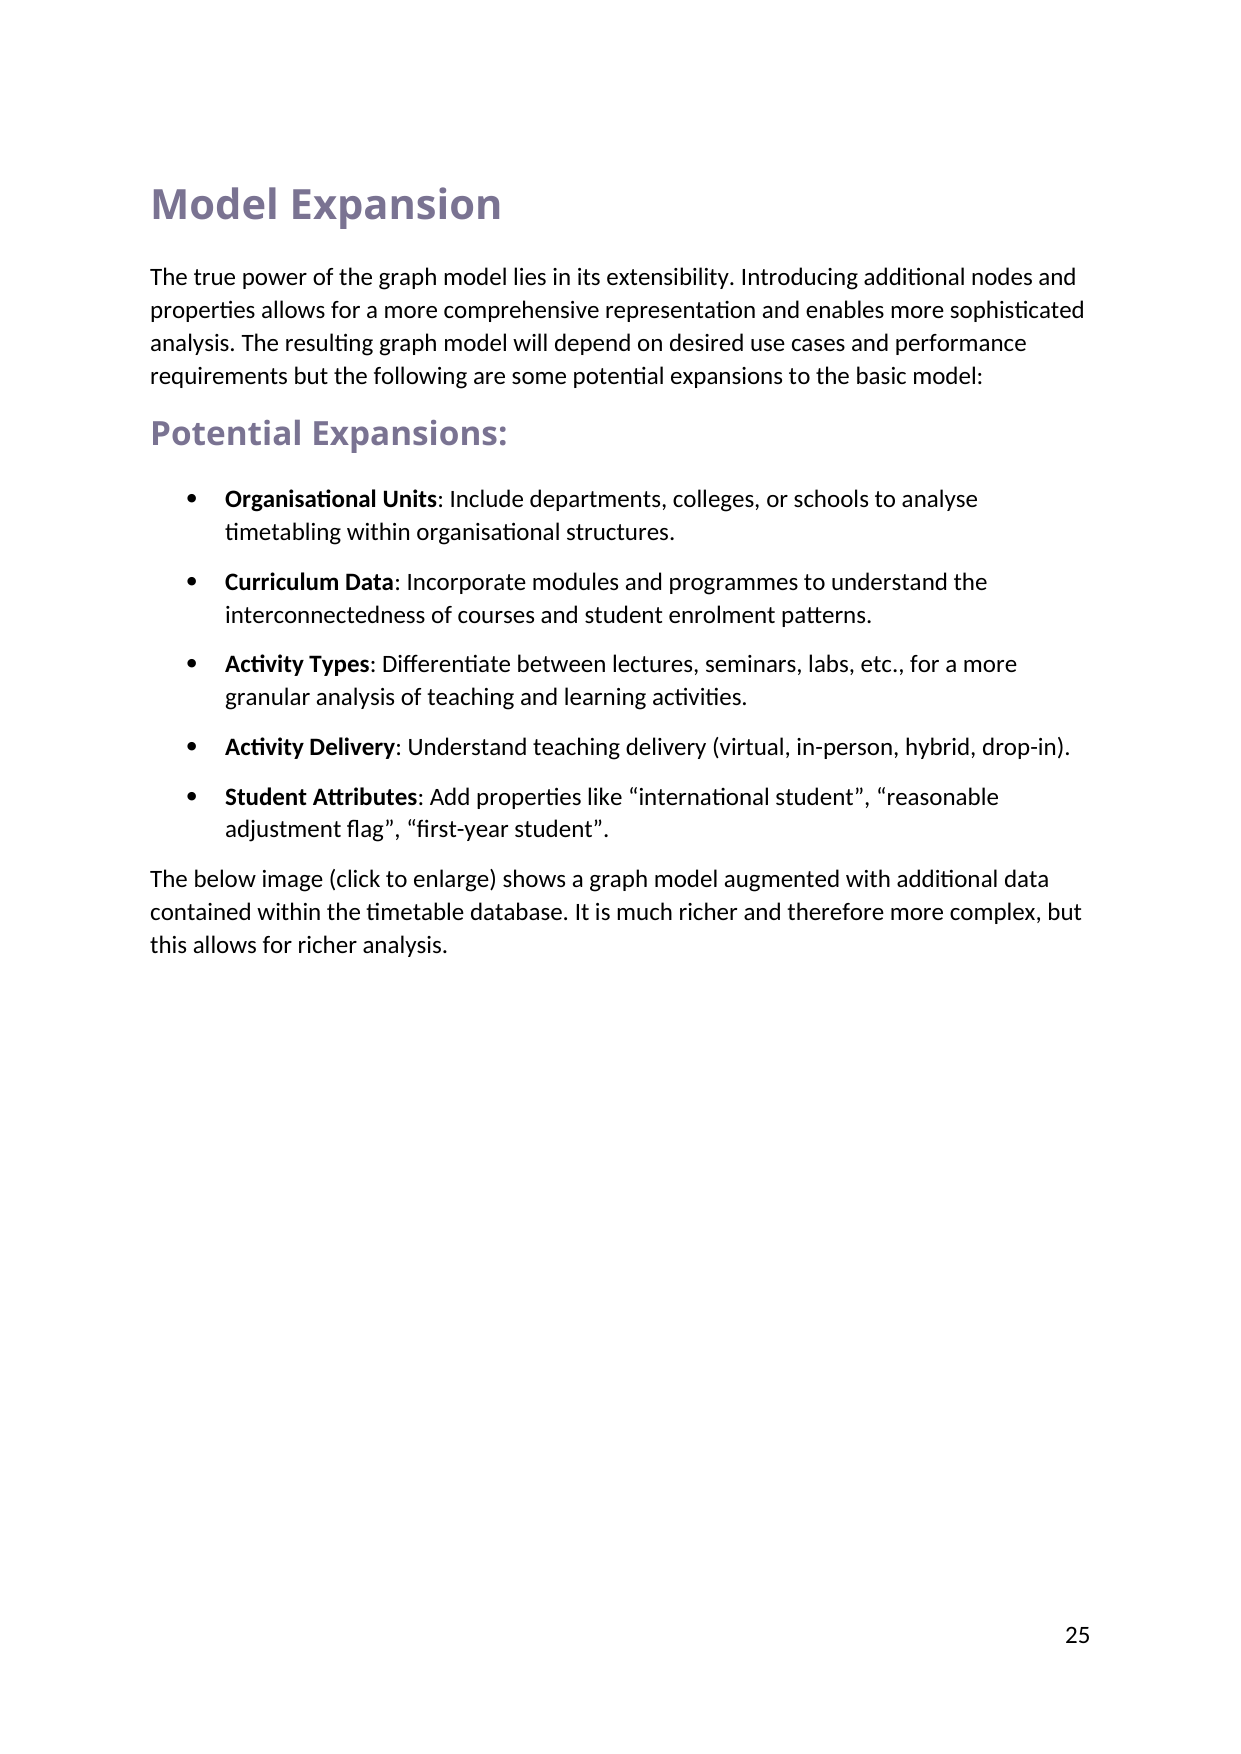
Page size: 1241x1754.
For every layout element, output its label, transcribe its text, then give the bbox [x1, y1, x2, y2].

list Student Attributes: Add properties like “international student”, “reasonable adjustment flag”, “first-year student”. [187, 781, 1090, 844]
text The below image (click to enlarge) shows a graph model augmented with additional data contained within the timetable database. It is much richer and therefore more complex, but this allows for richer analysis. [150, 863, 1090, 959]
list Curriculum Data: Incorporate modules and programmes to understand the interconnectedness of courses and student enrolment patterns. [187, 566, 1090, 629]
subtitle Potential Expansions: [150, 409, 1090, 455]
list Organisational Units: Include departments, colleges, or schools to analyse timetabling within organisational structures. [187, 483, 1090, 547]
list Activity Types: Differentiate between lectures, seminars, labs, etc., for a more granular analysis of teaching and learning activities. [187, 648, 1090, 712]
list Activity Delivery: Understand teaching delivery (virtual, in-person, hybrid, drop-in). [187, 731, 1090, 762]
text The true power of the graph model lies in its extensibility. Introducing additional nodes and properties allows for a more comprehensive representation and enables more sophisticated analysis. The resulting graph model will depend on desired use cases and performance requirements but the following are some potential expansions to the basic model: [150, 261, 1090, 391]
subtitle Model Expansion [150, 175, 1090, 232]
